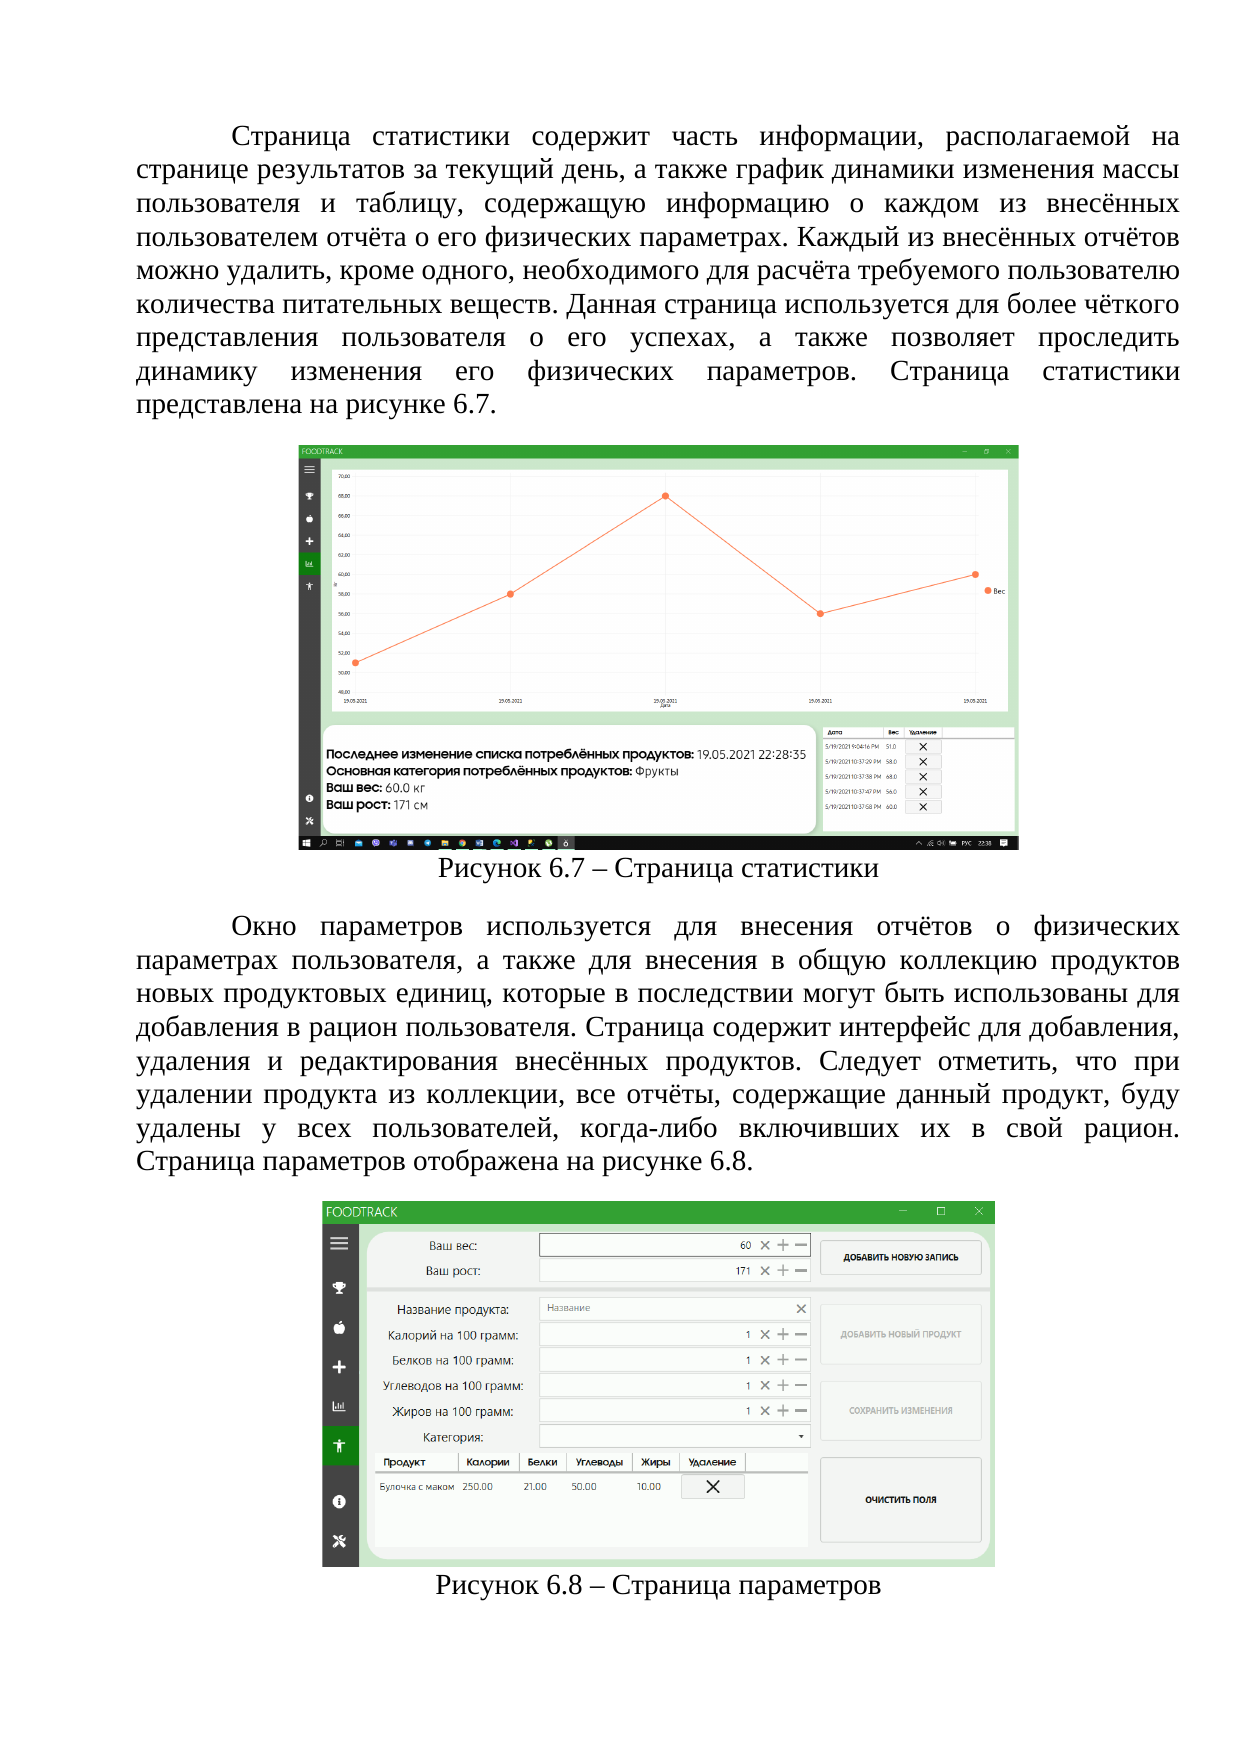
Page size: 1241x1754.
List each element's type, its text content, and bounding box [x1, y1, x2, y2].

picture [298, 445, 1019, 850]
text Рисунок 6.8 – Страница параметров [136, 1567, 1181, 1600]
text Страница статистики содержит часть информации, располагаемой на странице результатов за текущий день, а также график динамики изменения массы пользователя и таблицу, содержащую информацию о каждом из внесённых пользователем отчёта о его физических параметрах. Каждый из внесённых отчётов можно удалить, кроме одного, необходимого для расчёта требуемого пользователю количества питательных веществ. Данная страница используется для более чёткого представления пользователя о его успехах, а также позволяет проследить динамику изменения его физических параметров. Страница статистики представлена на рисунке 6.7. [136, 118, 1181, 420]
text Окно параметров используется для внесения отчётов о физических параметрах пользователя, а также для внесения в общую коллекцию продуктов новых продуктовых единиц, которые в последствии могут быть использованы для добавления в рацион пользователя. Страница содержит интерфейс для добавления, удаления и редактирования внесённых продуктов. Следует отметить, что при удалении продукта из коллекции, все отчёты, содержащие данный продукт, буду удалены у всех пользователей, когда-либо включивших их в свой рацион. Страница параметров отображена на рисунке 6.8. [136, 908, 1181, 1177]
picture [322, 1201, 995, 1567]
text Рисунок 6.7 – Страница статистики [136, 850, 1181, 883]
